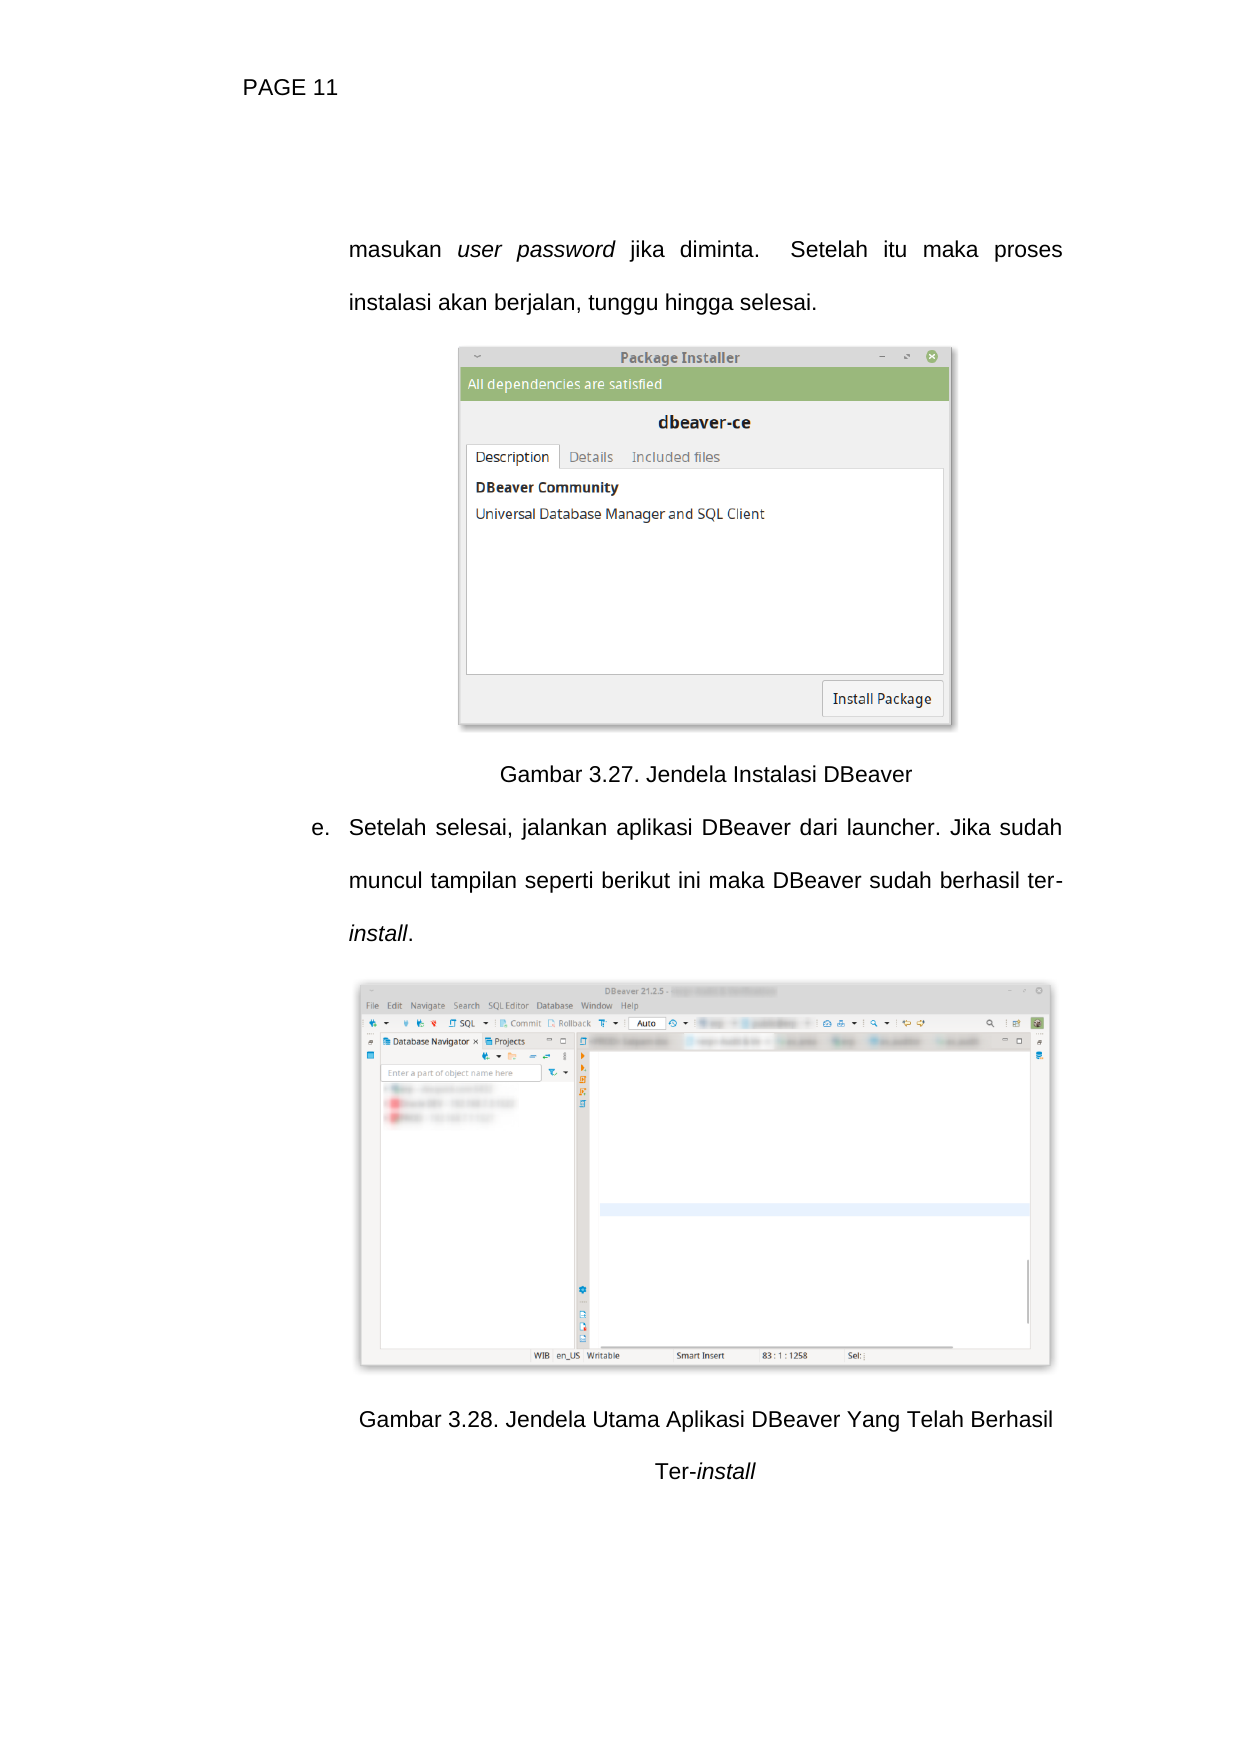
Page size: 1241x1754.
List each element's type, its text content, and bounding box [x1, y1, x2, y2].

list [311, 236, 1063, 315]
picture [348, 972, 1062, 1377]
picture [453, 341, 959, 733]
text Gambar 3.27. Jendela Instalasi DBeaver [349, 761, 1063, 788]
list Setelah selesai, jalankan aplikasi DBeaver dari launcher. Jika sudah muncul tampilan seperti berikut ini maka DBeaver sudah berhasil ter-install. [311, 814, 1063, 946]
text Gambar 3.28. Jendela Utama Aplikasi DBeaver Yang Telah Berhasil Ter-install [349, 1406, 1063, 1484]
